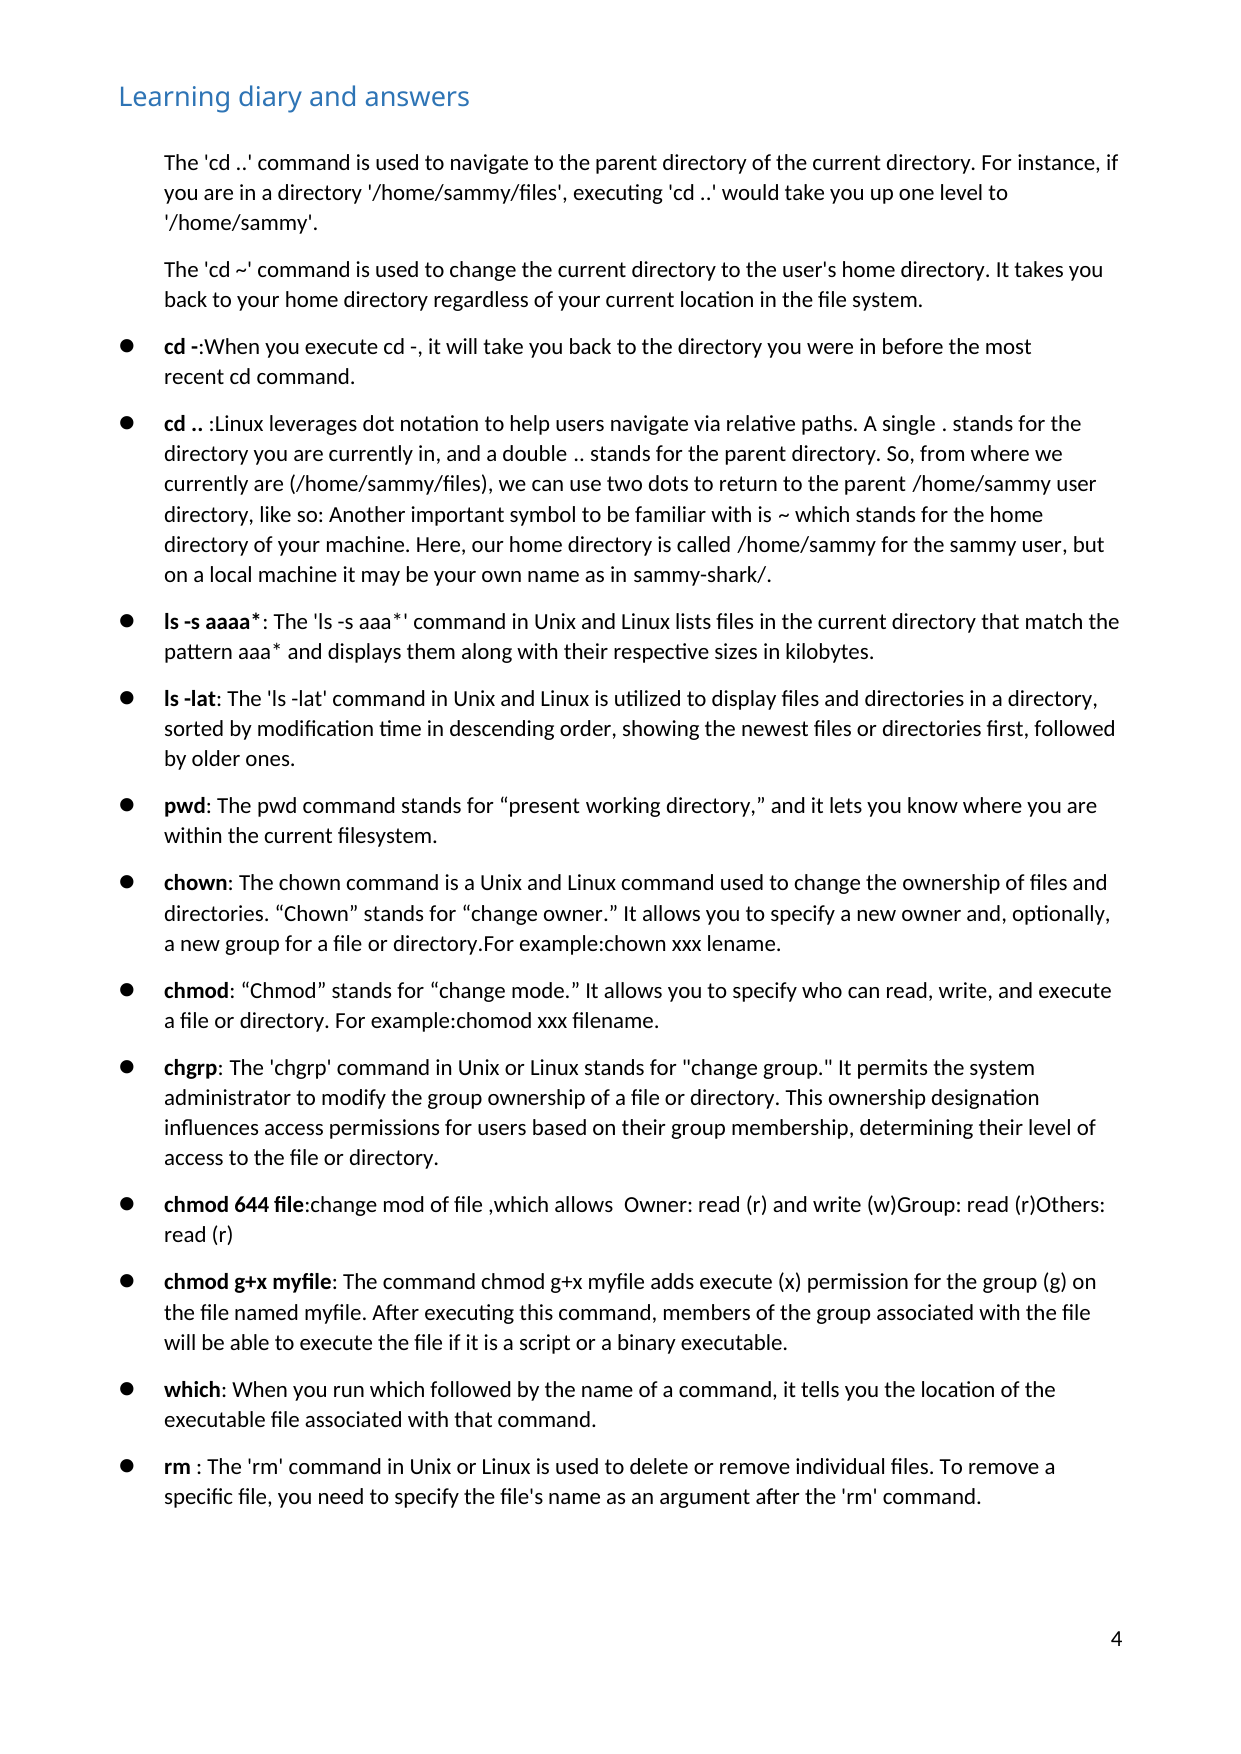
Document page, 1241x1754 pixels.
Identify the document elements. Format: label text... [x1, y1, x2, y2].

text The 'cd ..' command is used to navigate to the parent directory of the current directory. For instance, if you are in a directory '/home/sammy/files', executing 'cd ..' would take you up one level to '/home/sammy'. [164, 148, 1122, 236]
list which: When you run which followed by the name of a command, it tells you the location of the executable file associated with that command. [118, 1375, 1122, 1433]
list ls -s aaaa*: The 'ls -s aaa*' command in Unix and Linux lists files in the current directory that match the pattern aaa* and displays them along with their respective sizes in kilobytes. [118, 607, 1122, 665]
list cd -:When you execute cd -, it will take you back to the directory you were in before the most recent cd command. [118, 332, 1122, 390]
list chmod g+x myfile: The command chmod g+x myfile adds execute (x) permission for the group (g) on the file named myfile. After executing this command, members of the group associated with the file will be able to execute the file if it is a script or a binary executable. [118, 1267, 1122, 1356]
list cd .. :Linux leverages dot notation to help users navigate via relative paths. A single . stands for the directory you are currently in, and a double .. stands for the parent directory. So, from where we currently are (/home/sammy/files), we can use two dots to return to the parent /home/sammy user directory, like so: Another important symbol to be familiar with is ~ which stands for the home directory of your machine. Here, our home directory is called /home/sammy for the sammy user, but on a local machine it may be your own name as in sammy-shark/. [118, 409, 1122, 588]
text The 'cd ~' command is used to change the current directory to the user's home directory. It takes you back to your home directory regardless of your current location in the file system. [164, 255, 1122, 313]
list chgrp: The 'chgrp' command in Unix or Linux stands for "change group." It permits the system administrator to modify the group ownership of a file or directory. This ownership designation influences access permissions for users based on their group membership, determining their level of access to the file or directory. [118, 1053, 1122, 1171]
list rm : The 'rm' command in Unix or Linux is used to delete or remove individual files. To remove a specific file, you need to specify the file's name as an argument after the 'rm' command. [118, 1452, 1122, 1510]
list chmod: “Chmod” stands for “change mode.” It allows you to specify who can read, write, and execute a file or directory. For example:chomod xxx filename. [118, 976, 1122, 1034]
list chown: The chown command is a Unix and Linux command used to change the ownership of files and directories. “Chown” stands for “change owner.” It allows you to specify a new owner and, optionally, a new group for a file or directory.For example:chown xxx lename. [118, 868, 1122, 957]
list ls -lat: The 'ls -lat' command in Unix and Linux is utilized to display files and directories in a directory, sorted by modification time in descending order, showing the newest files or directories first, followed by older ones. [118, 684, 1122, 772]
list chmod 644 file:change mod of file ,which allows Owner: read (r) and write (w)Group: read (r)Others: read (r) [118, 1190, 1122, 1248]
list pwd: The pwd command stands for “present working directory,” and it lets you know where you are within the current filesystem. [118, 791, 1122, 849]
